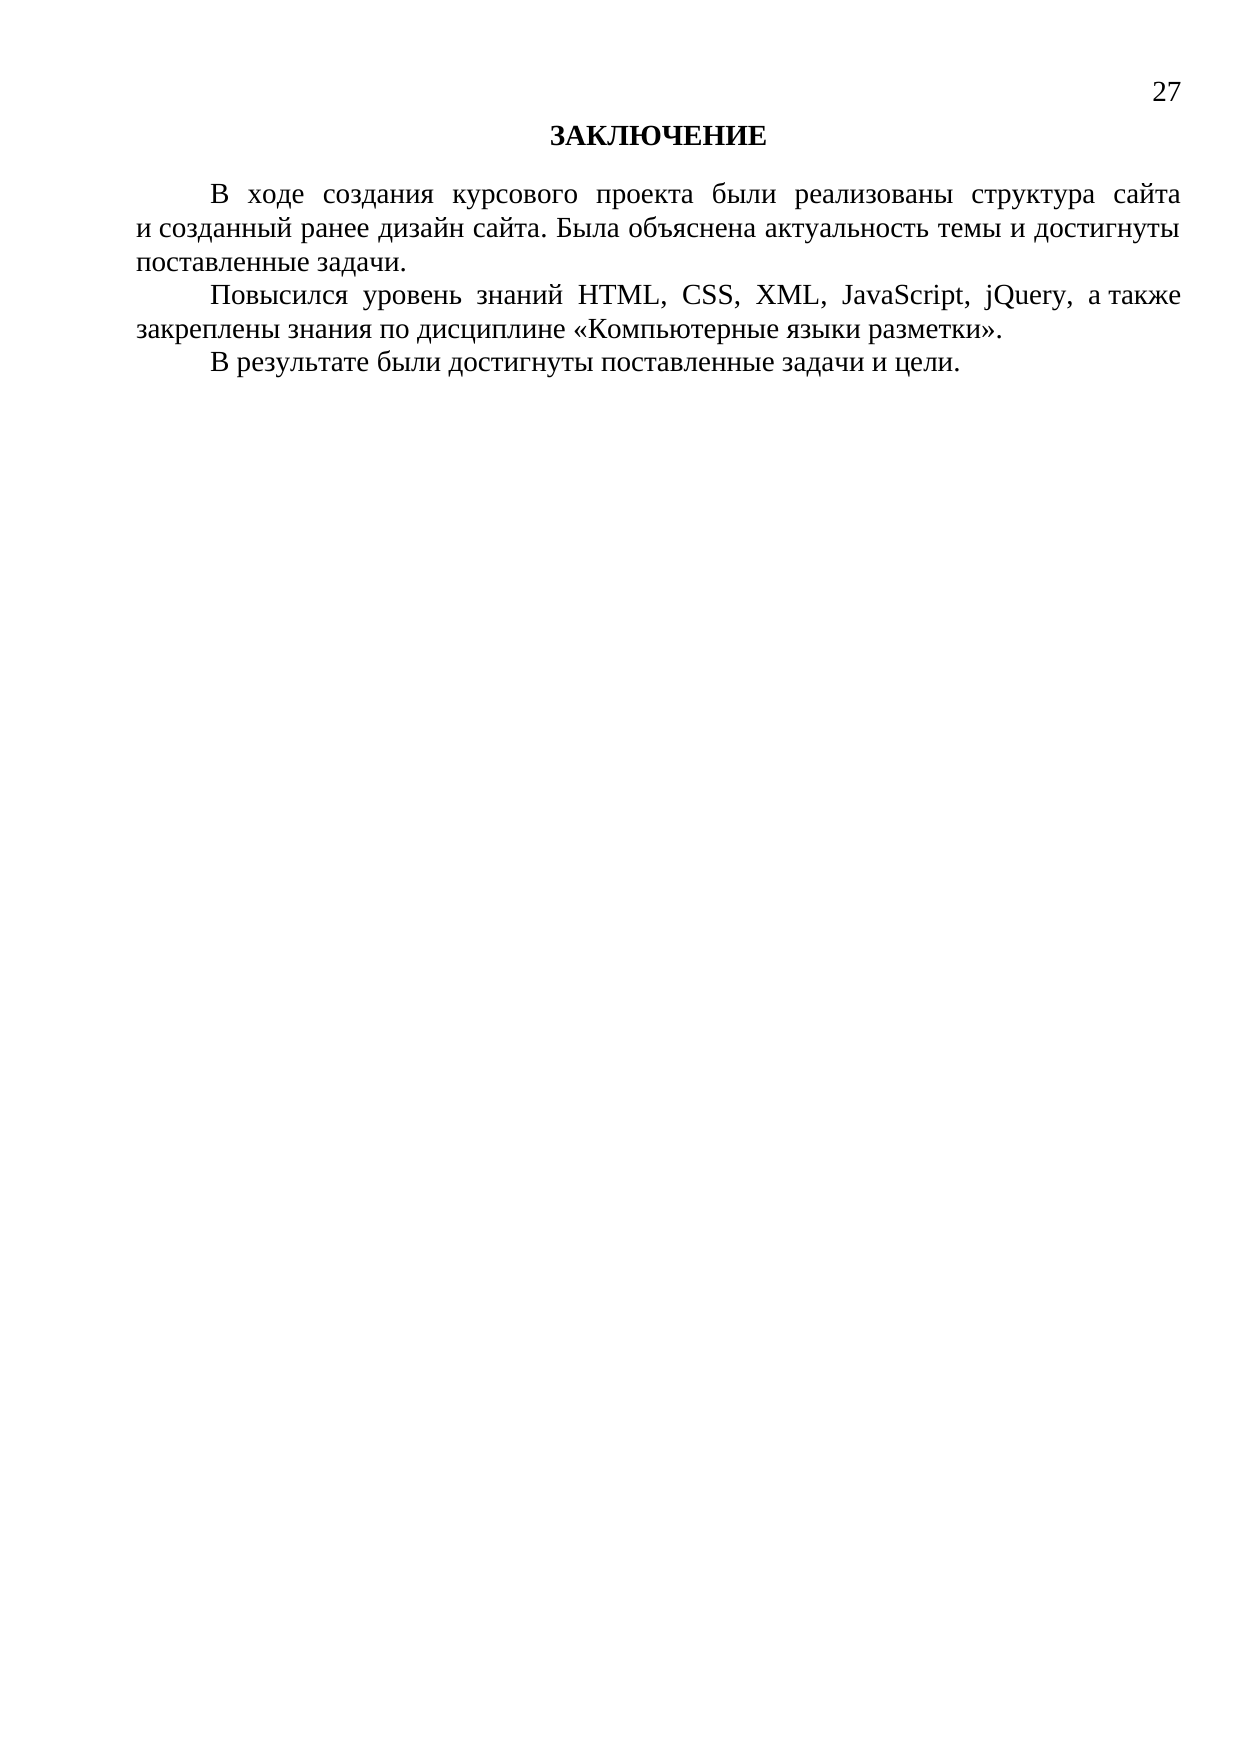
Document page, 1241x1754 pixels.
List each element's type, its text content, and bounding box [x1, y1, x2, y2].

text В результате были достигнуты поставленные задачи и цели. [136, 344, 1181, 378]
text Повысился уровень знаний HTML, CSS, XML, JavaScript, jQuery, а также закреплены знания по дисциплине «Компьютерные языки разметки». [136, 277, 1181, 344]
text В ходе создания курсового проекта были реализованы структура сайта и созданный ранее дизайн сайта. Была объяснена актуальность темы и достигнуты поставленные задачи. [136, 177, 1181, 277]
subtitle ЗАКЛЮЧЕНИЕ [136, 118, 1181, 152]
